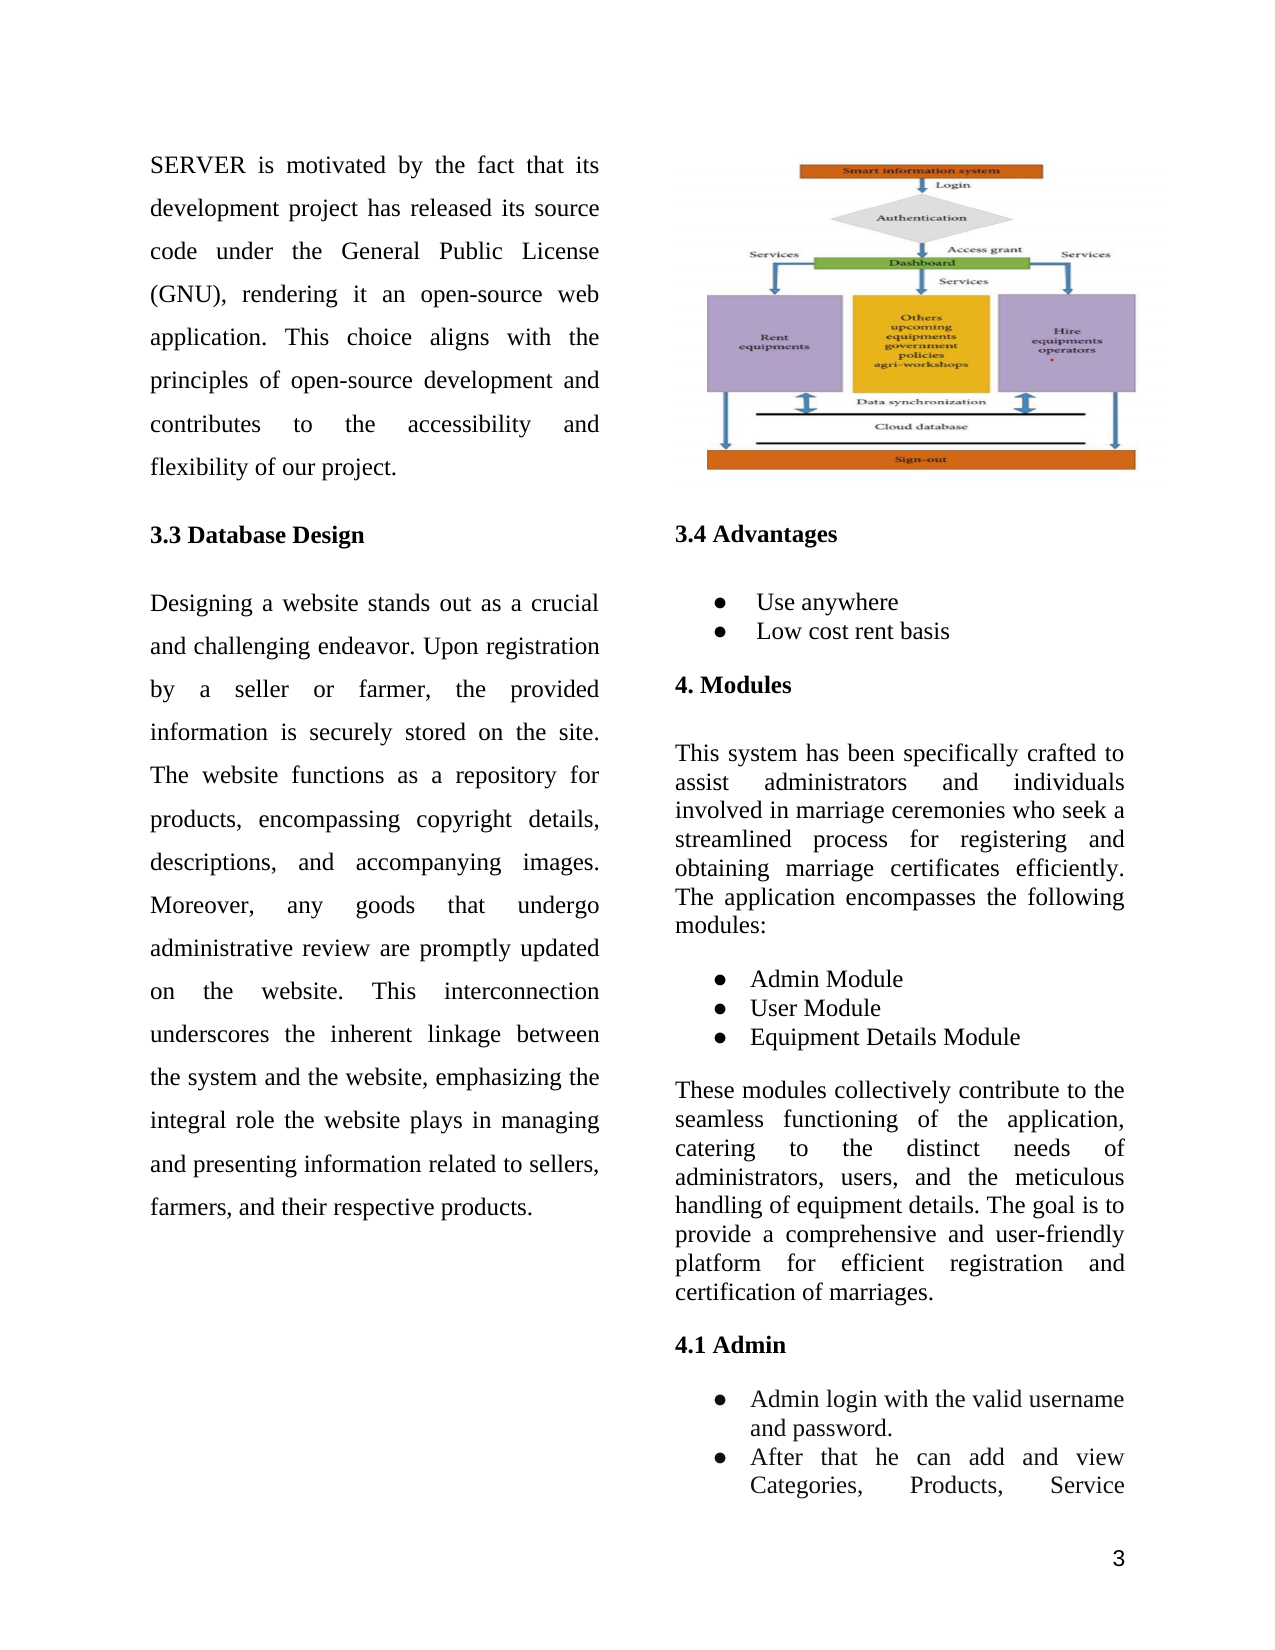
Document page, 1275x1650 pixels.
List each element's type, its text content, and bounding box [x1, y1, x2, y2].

text This system has been specifically crafted to assist administrators and individuals involved in marriage ceremonies who seek a streamlined process for registering and obtaining marriage certificates efficiently. The application encompasses the following modules: [675, 738, 1125, 939]
text 3.3 Database Design [150, 520, 600, 549]
text Designing a website stands out as a crucial and challenging endeavor. Upon registration by a seller or farmer, the provided information is securely stored on the site. The website functions as a repository for products, encompassing copyright details, descriptions, and accompanying images. Moreover, any goods that undergo administrative review are promptly updated on the website. This interconnection underscores the inherent linkage between the system and the website, emphasizing the integral role the website plays in managing and presenting information related to sellers, farmers, and their respective products. [150, 588, 600, 1221]
list Admin login with the valid username and password. [712, 1384, 1125, 1442]
list Low cost rent basis [712, 616, 1125, 645]
list Equipment Details Module [712, 1022, 1125, 1051]
list After that he can add and view Categories, Products, Service Providers. When adding Service Providers, the administrator must specify their location. [712, 1442, 1125, 1499]
text These modules collectively contribute to the seamless functioning of the application, catering to the distinct needs of administrators, users, and the meticulous handling of equipment details. The goal is to provide a comprehensive and user-friendly platform for efficient registration and certification of marriages. [675, 1076, 1125, 1306]
list User Module [712, 993, 1125, 1022]
text 3.4 Advantages [675, 519, 1125, 548]
list Use anywhere [712, 587, 1125, 616]
list Admin Module [712, 964, 1125, 993]
text 4.1 Admin [675, 1331, 1125, 1359]
text 4. Modules [675, 670, 1125, 699]
picture [675, 150, 1161, 482]
